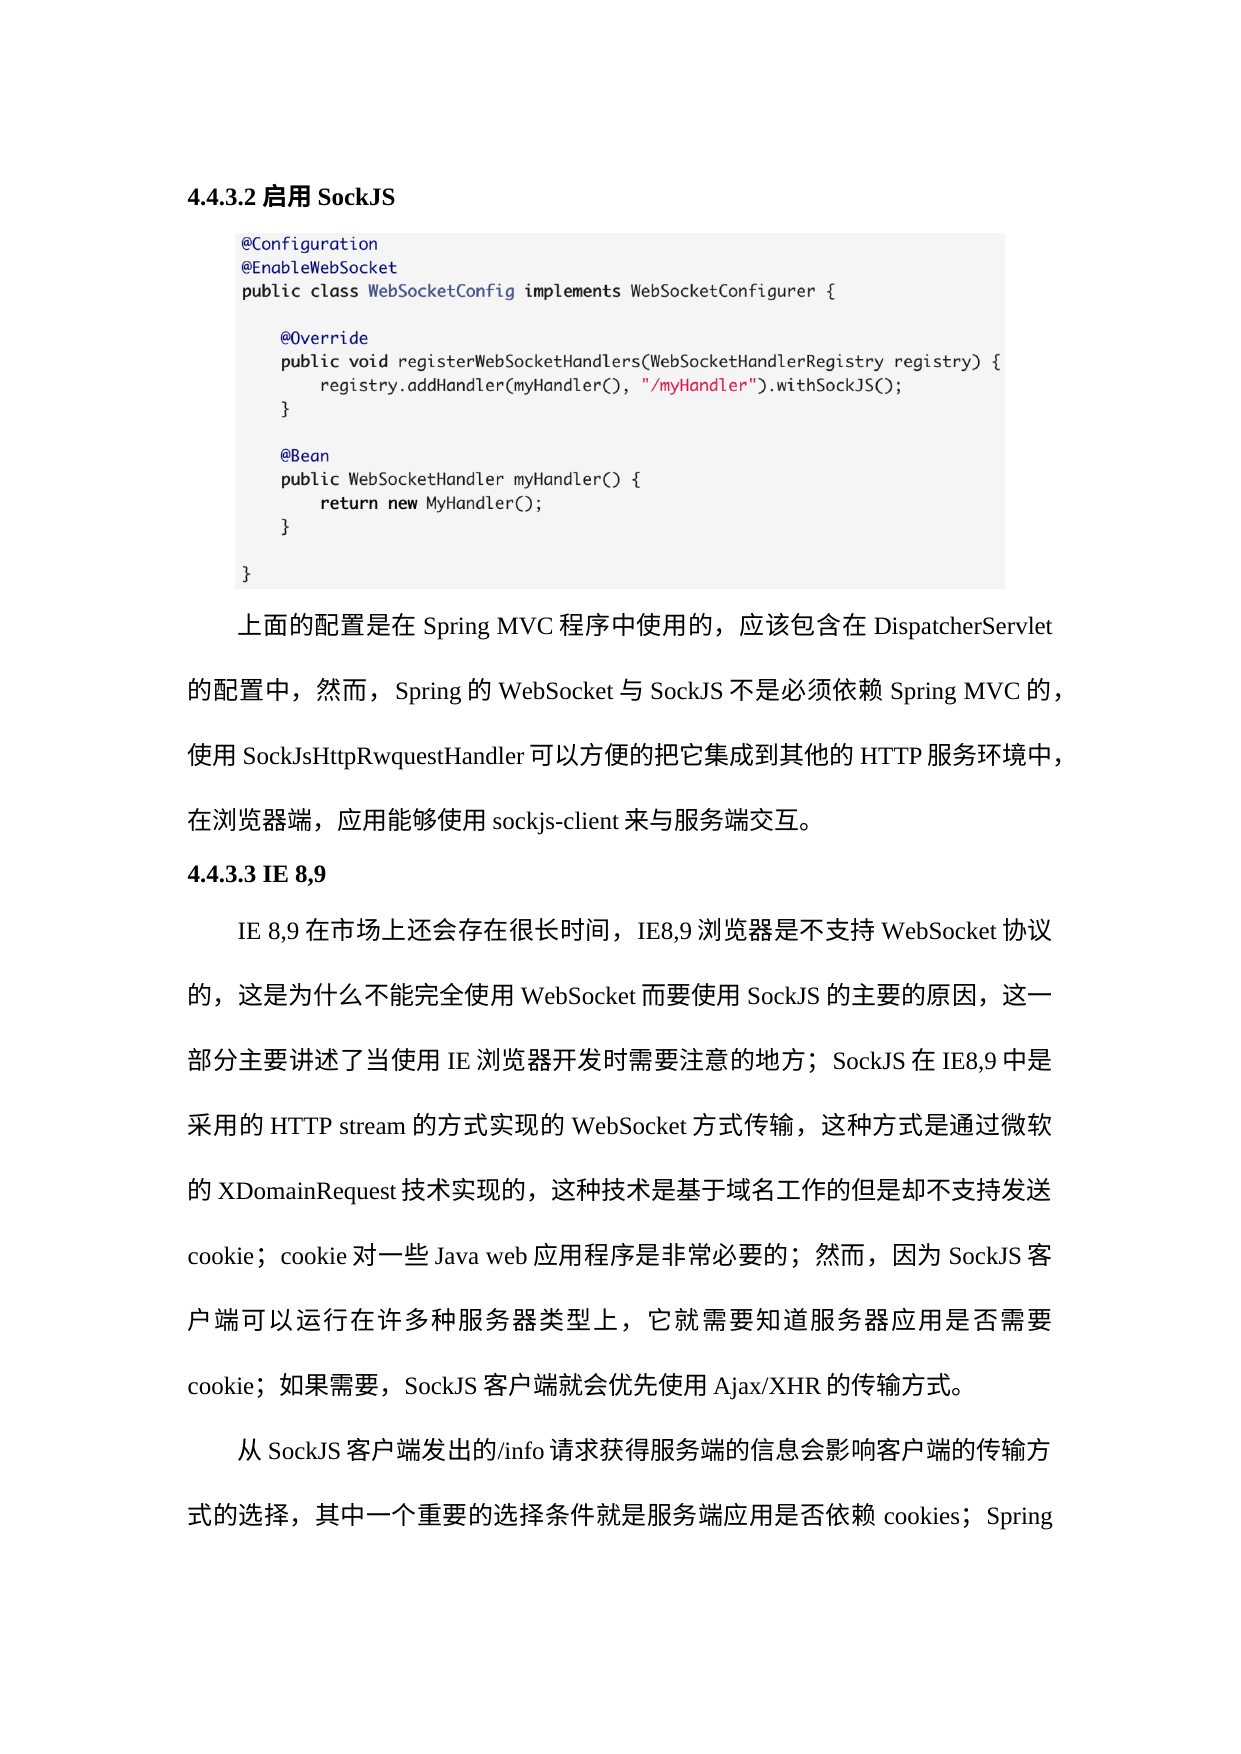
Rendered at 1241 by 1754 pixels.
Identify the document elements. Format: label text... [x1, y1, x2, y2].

text 上面的配置是在Spring MVC程序中使用的，应该包含在DispatcherServlet的配置中，然而，Spring的WebSocket与SockJS不是必须依赖Spring MVC的，使用SockJsHttpRwquestHandler可以方便的把它集成到其他的HTTP服务环境中，在浏览器端，应用能够使用sockjs-client来与服务端交互。 [187, 591, 1053, 851]
subtitle 4.4.3.3 IE 8,9 [187, 857, 1053, 889]
text IE 8,9在市场上还会存在很长时间，IE8,9浏览器是不支持WebSocket协议的，这是为什么不能完全使用WebSocket而要使用SockJS的主要的原因，这一部分主要讲述了当使用IE浏览器开发时需要注意的地方；SockJS在IE8,9中是采用的HTTP stream的方式实现的WebSocket方式传输，这种方式是通过微软的XDomainRequest技术实现的，这种技术是基于域名工作的但是却不支持发送cookie；cookie对一些Java web应用程序是非常必要的；然而，因为SockJS客户端可以运行在许多种服务器类型上，它就需要知道服务器应用是否需要cookie；如果需要，SockJS客户端就会优先使用Ajax/XHR的传输方式。 [187, 896, 1053, 1416]
picture [235, 233, 1005, 589]
subtitle 4.4.3.2 启用SockJS [187, 162, 1053, 227]
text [187, 1416, 1053, 1546]
